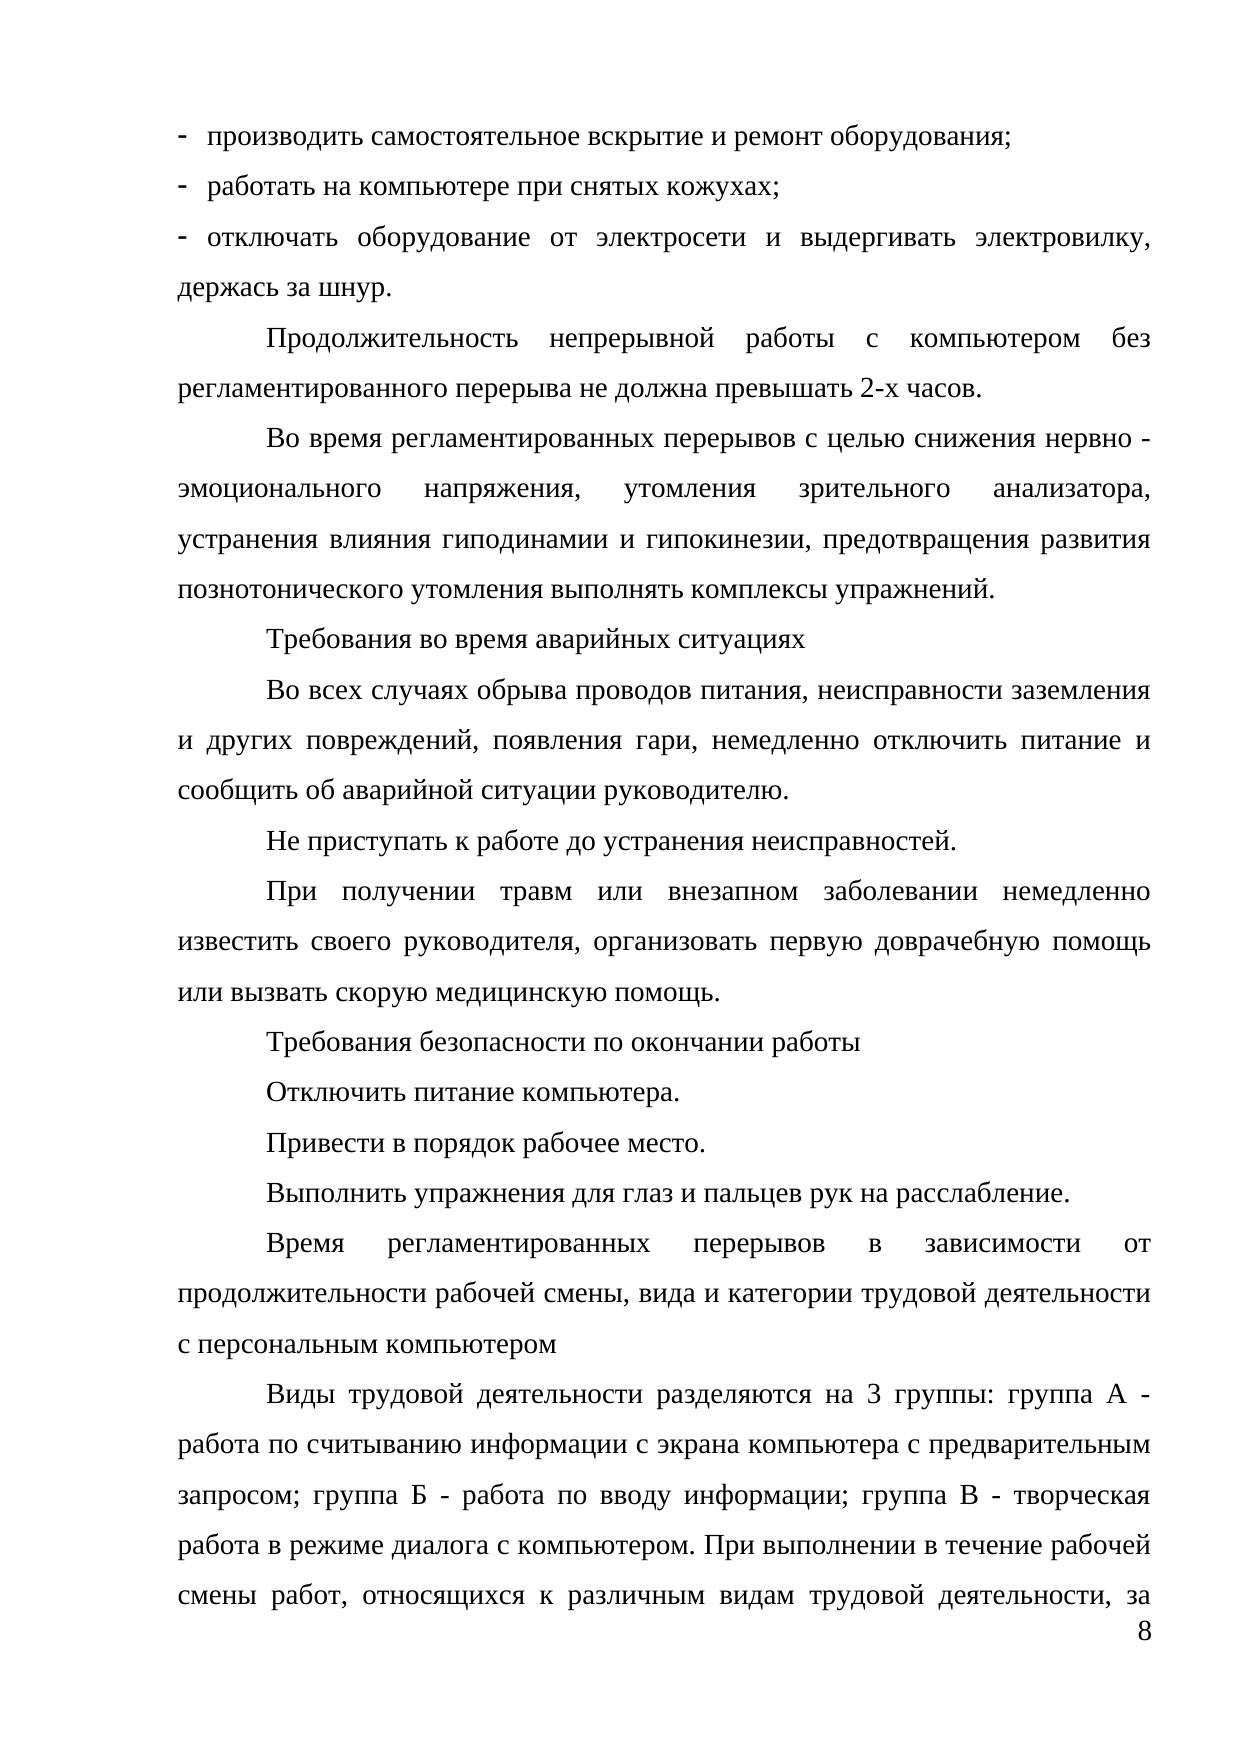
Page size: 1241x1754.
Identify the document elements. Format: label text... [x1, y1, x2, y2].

text Требования безопасности по окончании работы [177, 1024, 1152, 1058]
text работать на компьютере при снятых кожухах; [177, 168, 1152, 202]
text отключать оборудование от электросети и выдергивать электровилку, держась за шнур. [177, 219, 1152, 303]
text производить самостоятельное вскрытие и ремонт оборудования; [177, 118, 1152, 152]
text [177, 1376, 1152, 1611]
text Отключить питание компьютера. [177, 1074, 1152, 1108]
text Привести в порядок рабочее место. [177, 1125, 1152, 1158]
text Выполнить упражнения для глаз и пальцев рук на расслабление. [177, 1175, 1152, 1208]
text Во время регламентированных перерывов с целью снижения нервно - эмоционального напряжения, утомления зрительного анализатора, устранения влияния гиподинамии и гипокинезии, предотвращения развития познотонического утомления выполнять комплексы упражнений. [177, 420, 1152, 605]
text При получении травм или внезапном заболевании немедленно известить своего руководителя, организовать первую доврачебную помощь или вызвать скорую медицинскую помощь. [177, 873, 1152, 1007]
text Не приступать к работе до устранения неисправностей. [177, 823, 1152, 856]
text Во всех случаях обрыва проводов питания, неисправности заземления и других повреждений, появления гари, немедленно отключить питание и сообщить об аварийной ситуации руководителю. [177, 672, 1152, 806]
text Продолжительность непрерывной работы с компьютером без регламентированного перерыва не должна превышать 2-х часов. [177, 320, 1152, 403]
text Время регламентированных перерывов в зависимости от продолжительности рабочей смены, вида и категории трудовой деятельности с персональным компьютером [177, 1225, 1152, 1359]
text Требования во время аварийных ситуациях [177, 622, 1152, 655]
